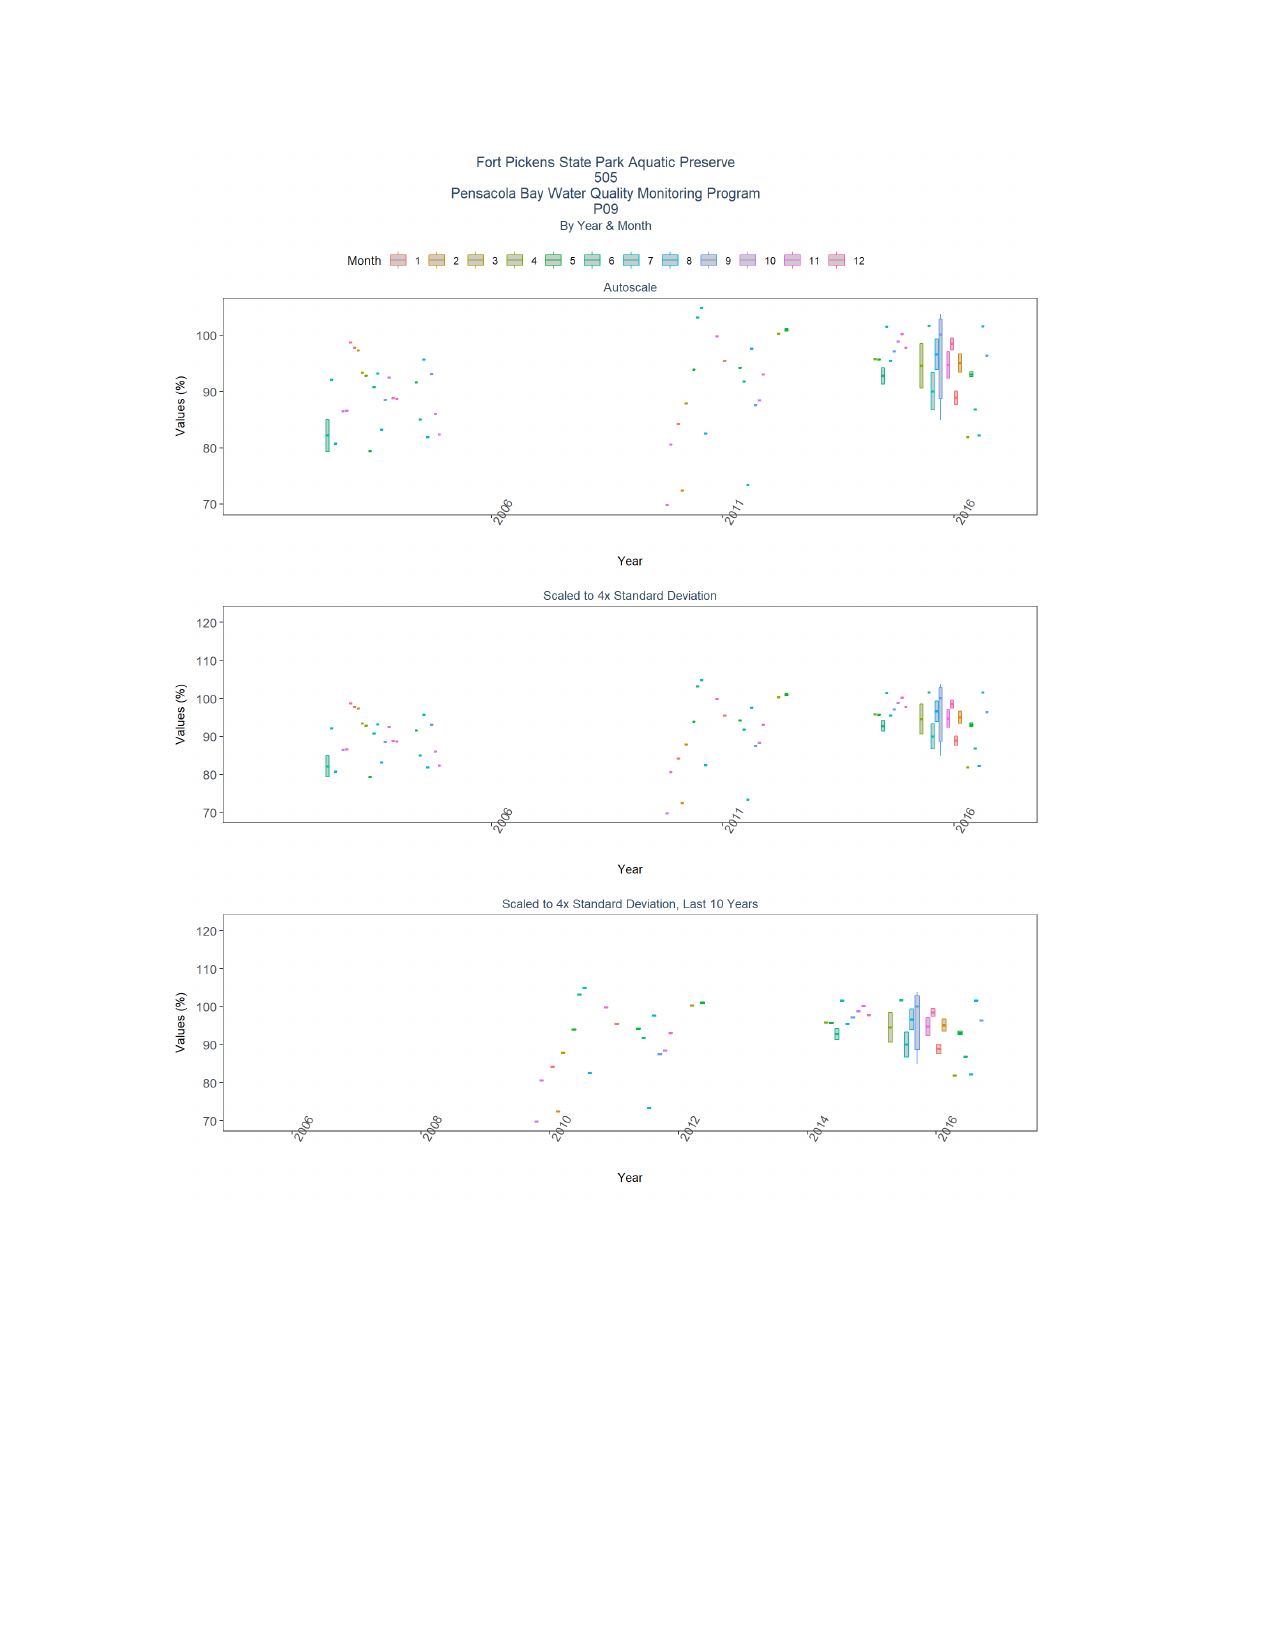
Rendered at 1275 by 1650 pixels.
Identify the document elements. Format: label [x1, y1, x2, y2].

picture [168, 150, 1044, 1200]
